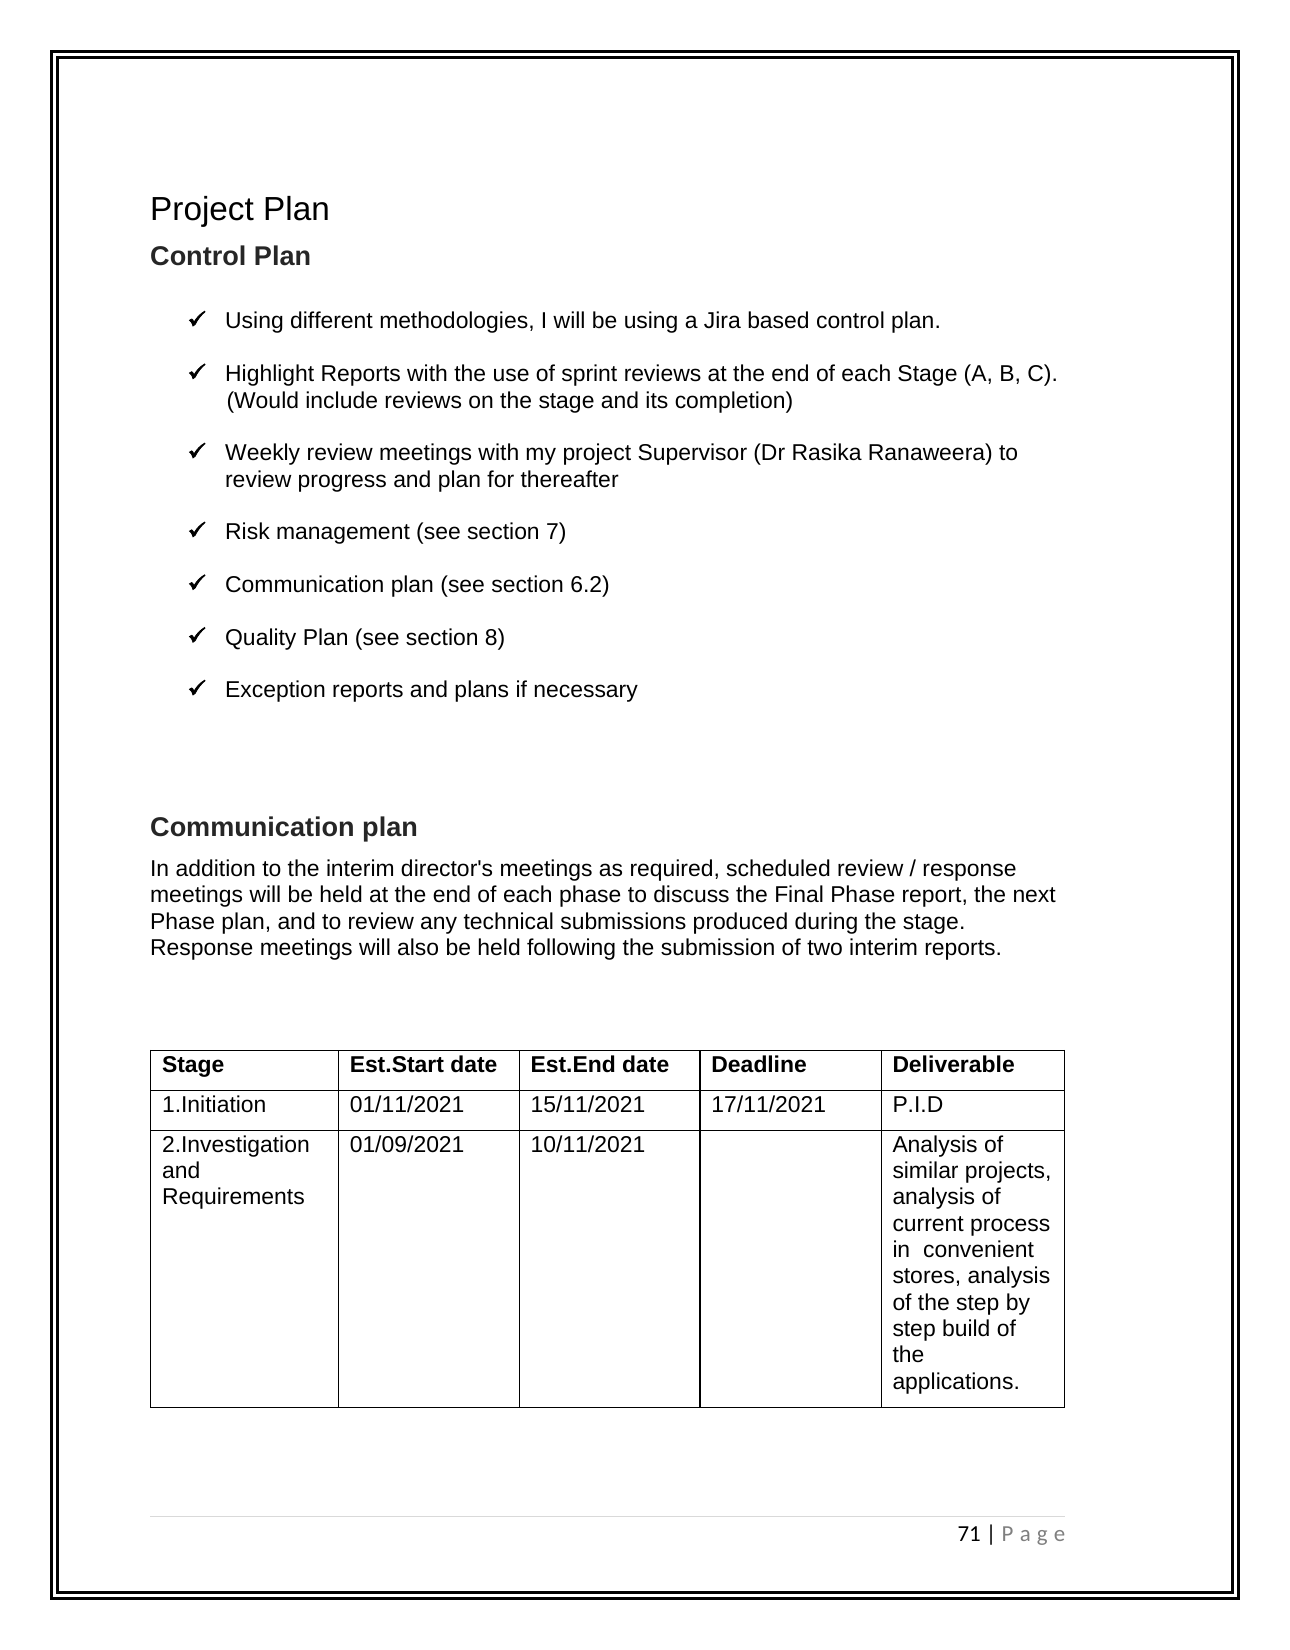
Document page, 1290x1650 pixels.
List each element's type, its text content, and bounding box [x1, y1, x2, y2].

table_cell 10/11/2021 [520, 1131, 699, 1407]
text (Would include reviews on the stage and its completion) [150, 387, 1065, 413]
table_cell 01/09/2021 [339, 1131, 519, 1407]
text In addition to the interim director's meetings as required, scheduled review / response meetings will be held at the end of each phase to discuss the Final Phase report, the next Phase plan, and to review any technical submissions produced during the stage. Response meetings will also be held following the submission of two interim reports. [150, 855, 1065, 960]
table_header Deadline [701, 1051, 881, 1090]
list Risk management (see section 7) [187, 518, 1065, 545]
table_header Deliverable [882, 1051, 1064, 1090]
text Project Plan [150, 189, 1065, 227]
table_cell 2.Investigation and Requirements [151, 1131, 338, 1407]
list Quality Plan (see section 8) [187, 624, 1065, 650]
list Control Plan [150, 240, 1065, 271]
table_header Est.End date [520, 1051, 699, 1090]
list Weekly review meetings with my project Supervisor (Dr Rasika Ranaweera) to review progress and plan for thereafter [187, 439, 1065, 492]
table_header Est.Start date [339, 1051, 519, 1090]
table_cell 01/11/2021 [339, 1091, 519, 1129]
table_cell 17/11/2021 [701, 1091, 881, 1129]
table_cell 15/11/2021 [520, 1091, 699, 1129]
list Highlight Reports with the use of sprint reviews at the end of each Stage (A, B, C). [187, 360, 1065, 387]
table_cell Analysis of similar projects, analysis of current process in convenient stores, analysis of the step by step build of the applications. [882, 1131, 1064, 1407]
table_cell 1.Initiation [151, 1091, 338, 1129]
table_cell P.I.D [882, 1091, 1064, 1129]
table_cell [701, 1131, 881, 1407]
list Using different methodologies, I will be using a Jira based control plan. [187, 307, 1065, 334]
table_header Stage [151, 1051, 338, 1090]
list Communication plan (see section 6.2) [187, 571, 1065, 597]
list Communication plan [150, 811, 1065, 842]
list Exception reports and plans if necessary [187, 676, 1065, 703]
